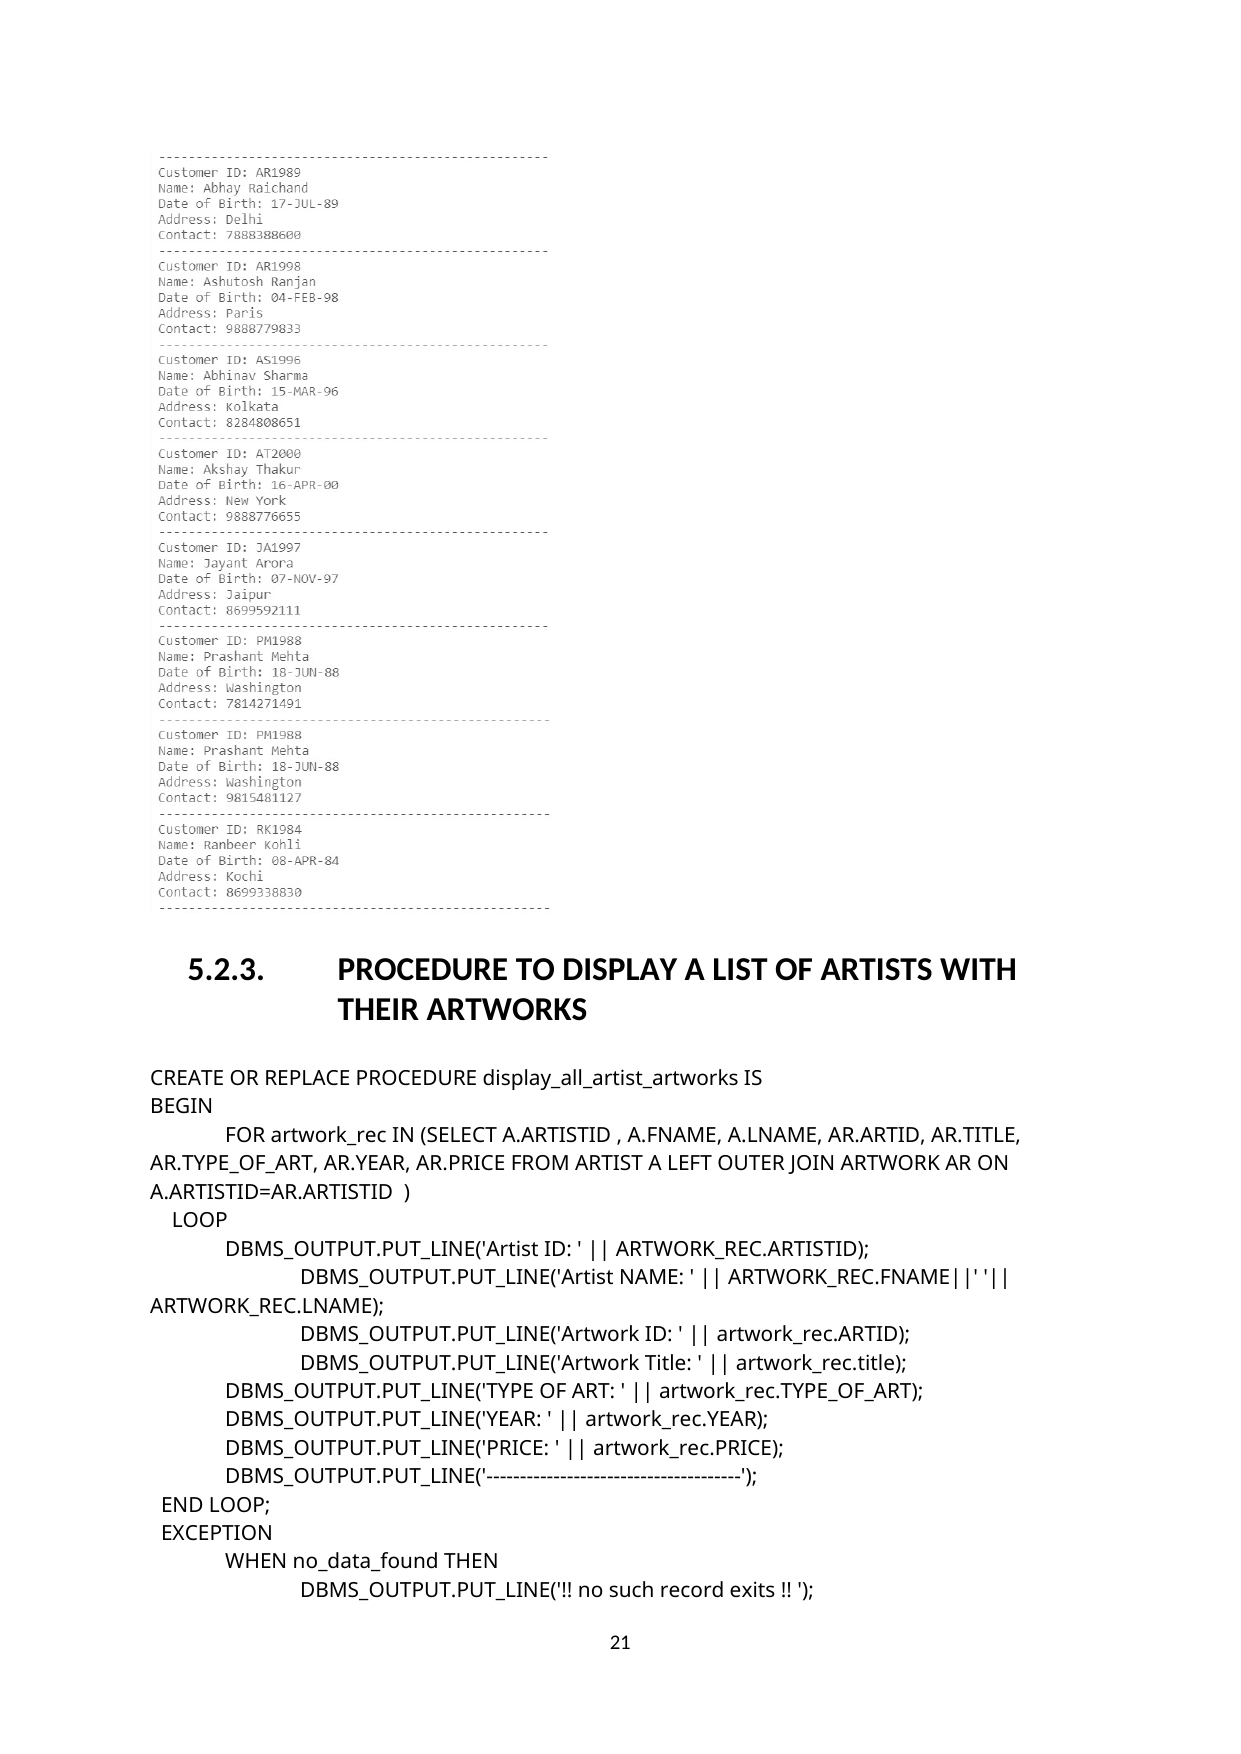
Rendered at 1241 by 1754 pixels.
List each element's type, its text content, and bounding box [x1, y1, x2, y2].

text DBMS_OUTPUT.PUT_LINE('Artist ID: ' || ARTWORK_REC.ARTISTID); [150, 1234, 1090, 1262]
picture [150, 150, 553, 914]
text DBMS_OUTPUT.PUT_LINE('PRICE: ' || artwork_rec.PRICE); [150, 1433, 1090, 1461]
text DBMS_OUTPUT.PUT_LINE('--------------------------------------'); [150, 1461, 1090, 1490]
text FOR artwork_rec IN (SELECT A.ARTISTID , A.FNAME, A.LNAME, AR.ARTID, AR.TITLE, AR.TYPE_OF_ART, AR.YEAR, AR.PRICE FROM ARTIST A LEFT OUTER JOIN ARTWORK AR ON A.ARTISTID=AR.ARTISTID ) [150, 1120, 1090, 1205]
text DBMS_OUTPUT.PUT_LINE('TYPE OF ART: ' || artwork_rec.TYPE_OF_ART); [150, 1376, 1090, 1404]
text CREATE OR REPLACE PROCEDURE display_all_artist_artworks IS [150, 1063, 1090, 1092]
text DBMS_OUTPUT.PUT_LINE('Artwork ID: ' || artwork_rec.ARTID); [150, 1319, 1090, 1348]
text EXCEPTION [150, 1518, 1090, 1547]
text DBMS_OUTPUT.PUT_LINE('Artwork Title: ' || artwork_rec.title); [150, 1348, 1090, 1376]
text DBMS_OUTPUT.PUT_LINE('YEAR: ' || artwork_rec.YEAR); [150, 1404, 1090, 1433]
text LOOP [150, 1205, 1090, 1234]
text DBMS_OUTPUT.PUT_LINE('!! no such record exits !! '); [150, 1575, 1090, 1603]
text WHEN no_data_found THEN [150, 1547, 1090, 1575]
text BEGIN [150, 1092, 1090, 1120]
text END LOOP; [150, 1490, 1090, 1518]
text DBMS_OUTPUT.PUT_LINE('Artist NAME: ' || ARTWORK_REC.FNAME||' '||ARTWORK_REC.LNAME); [150, 1262, 1090, 1319]
list PROCEDURE TO DISPLAY A LIST OF ARTISTS WITH THEIR ARTWORKS [187, 948, 1090, 1029]
